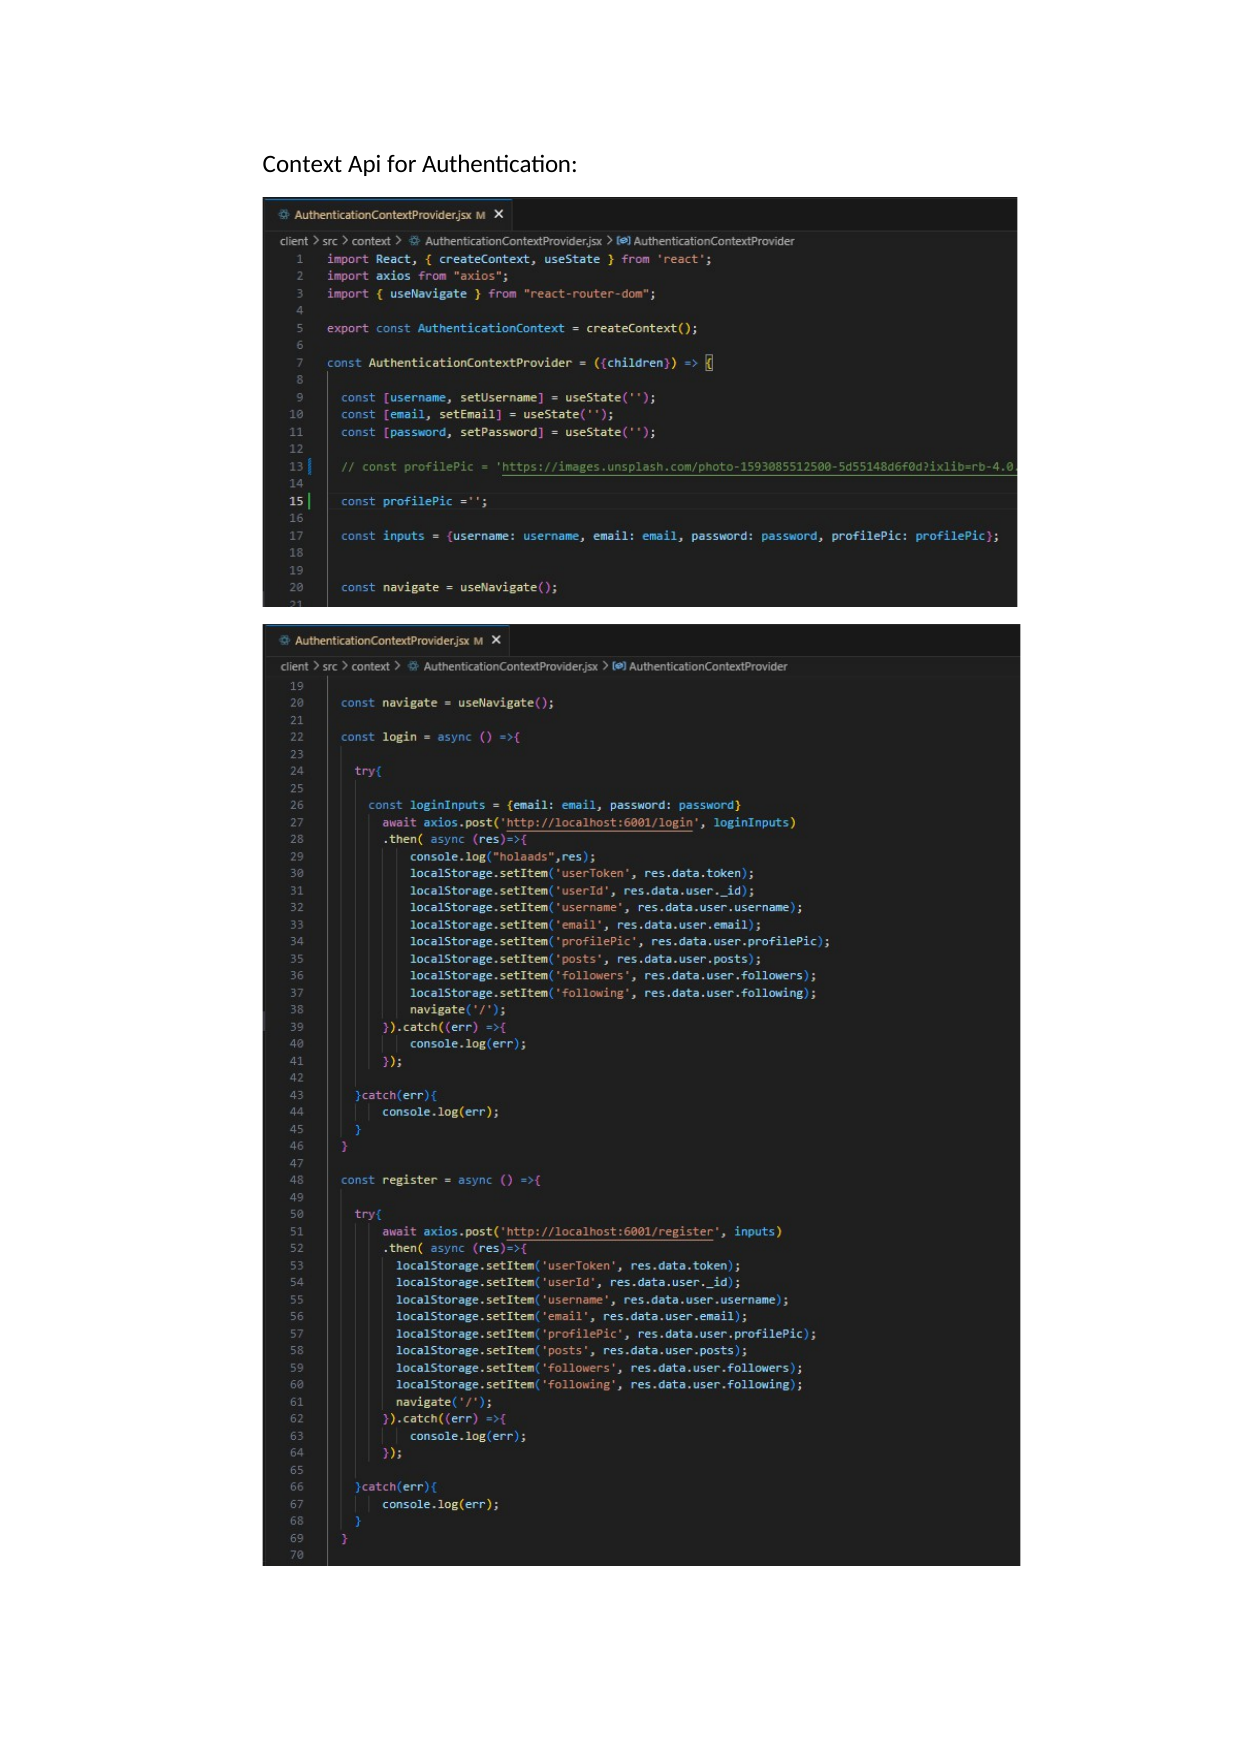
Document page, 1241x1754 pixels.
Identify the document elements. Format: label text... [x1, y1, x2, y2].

picture [262, 197, 1018, 607]
text Context Api for Authentication: [262, 148, 1211, 178]
picture [262, 624, 1021, 1566]
